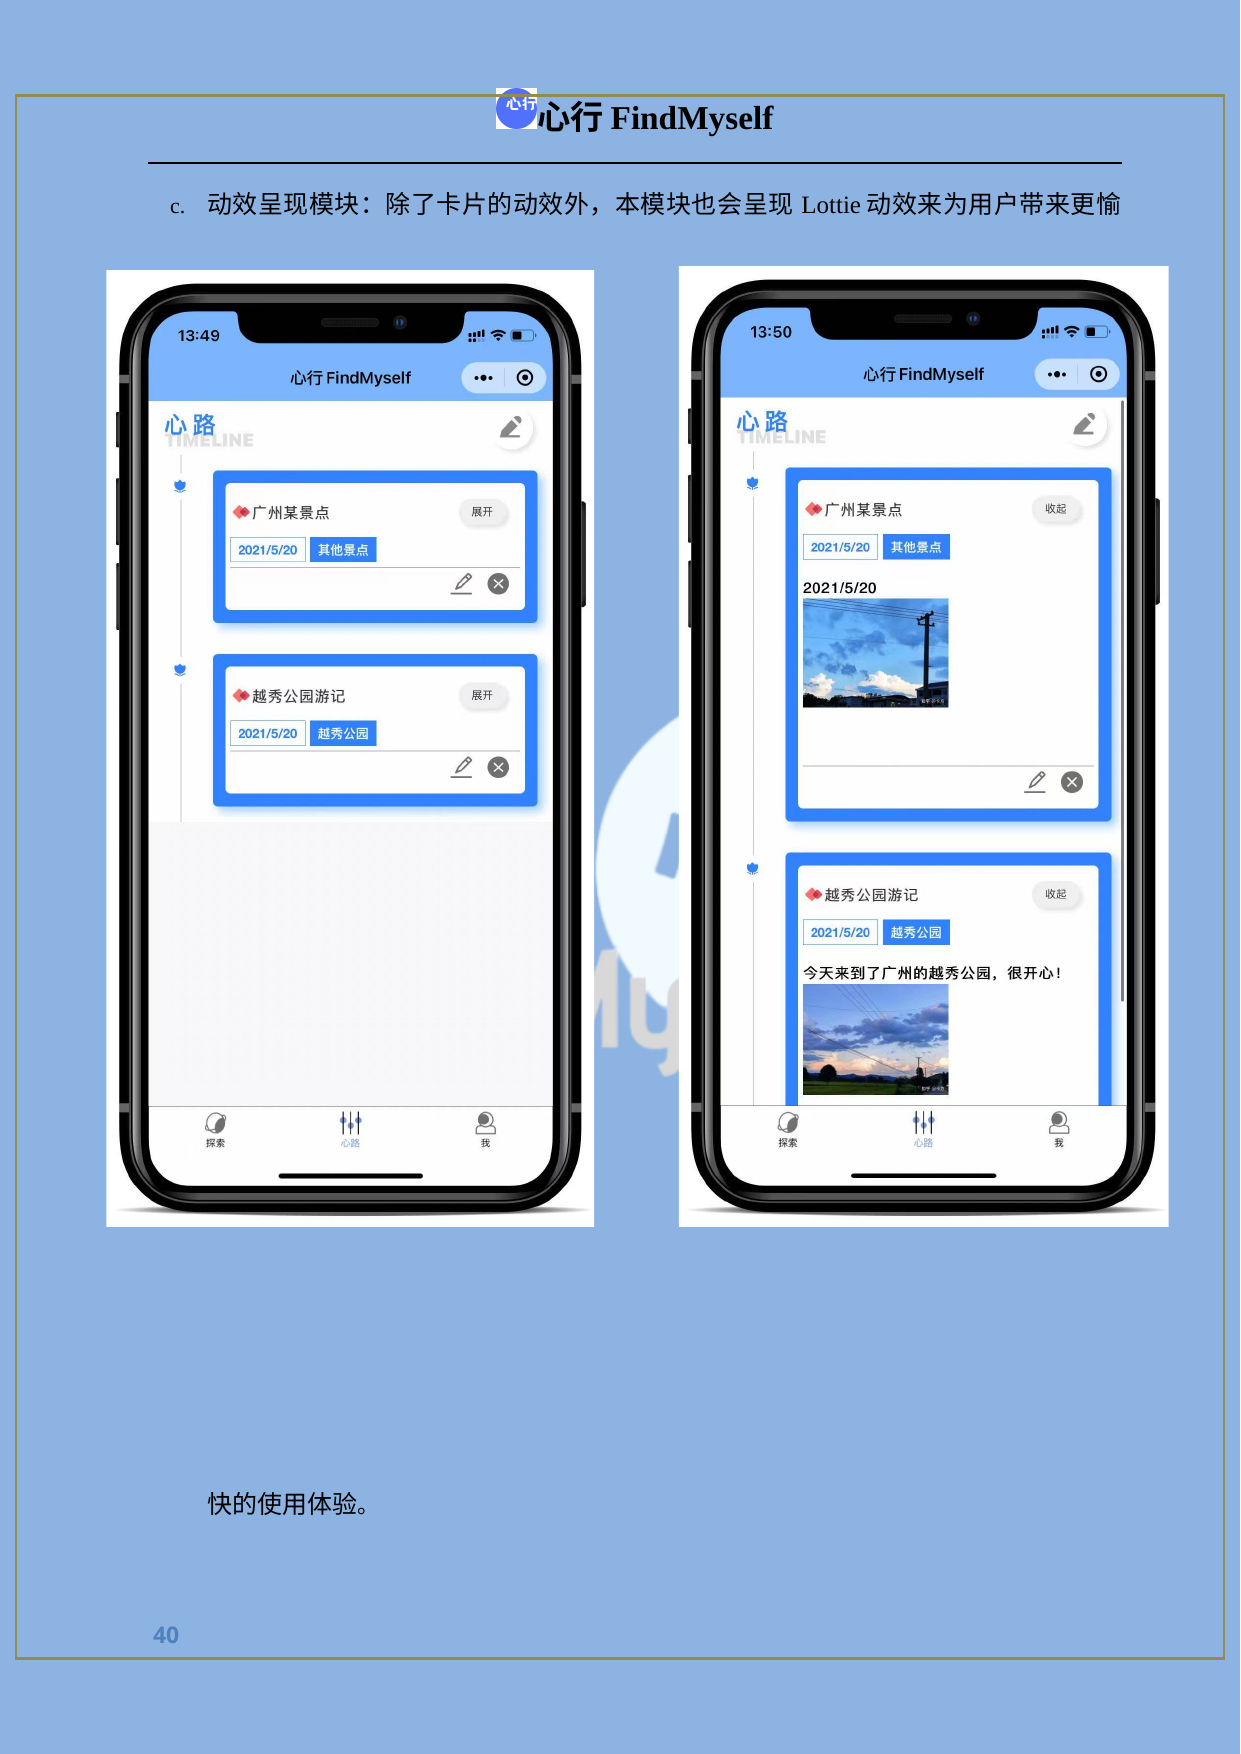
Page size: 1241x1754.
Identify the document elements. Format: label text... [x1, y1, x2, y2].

picture [496, 88, 537, 94]
picture [496, 97, 537, 129]
picture [678, 266, 1169, 1227]
picture [106, 270, 595, 1227]
